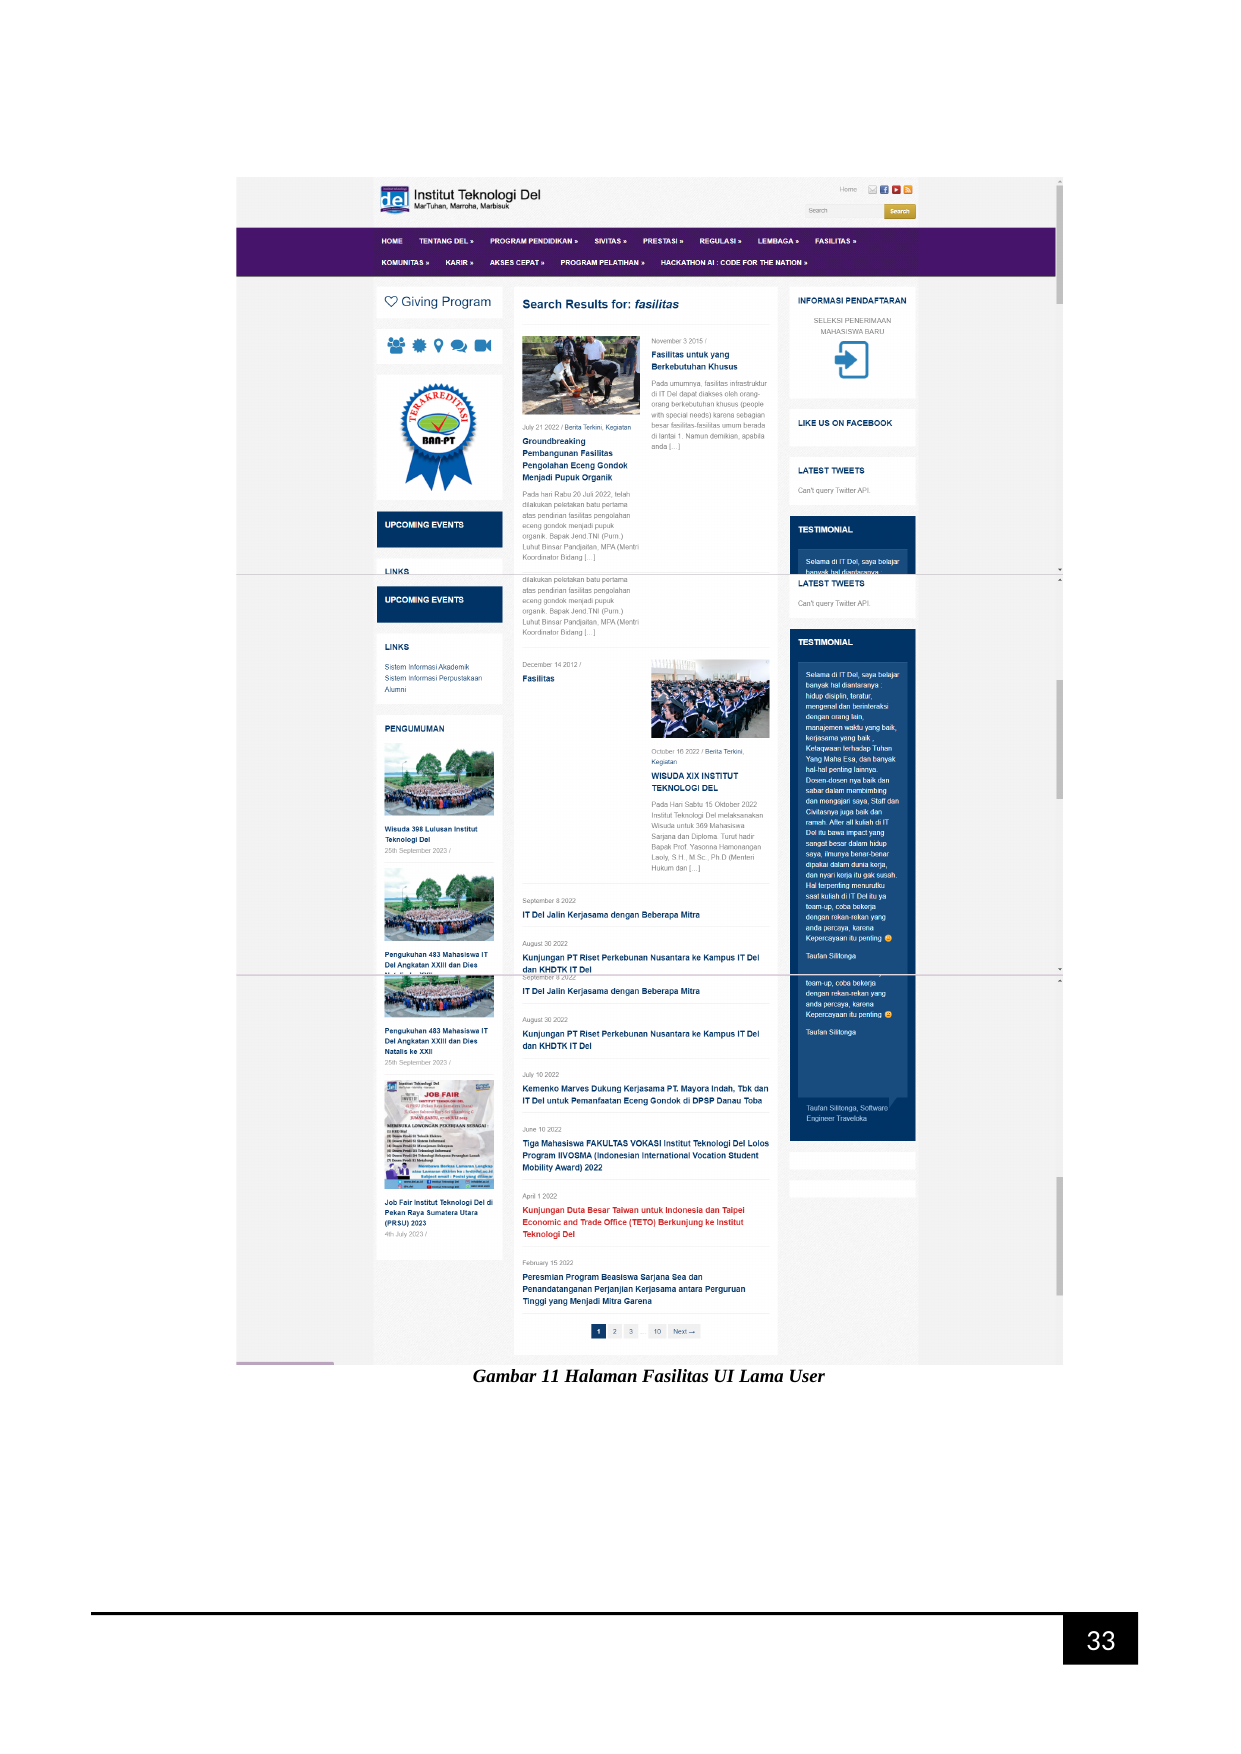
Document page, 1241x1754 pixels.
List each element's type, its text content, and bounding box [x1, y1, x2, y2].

picture [236, 177, 1063, 1365]
text Gambar 11 Halaman Fasilitas UI Lama User [236, 1365, 1063, 1386]
